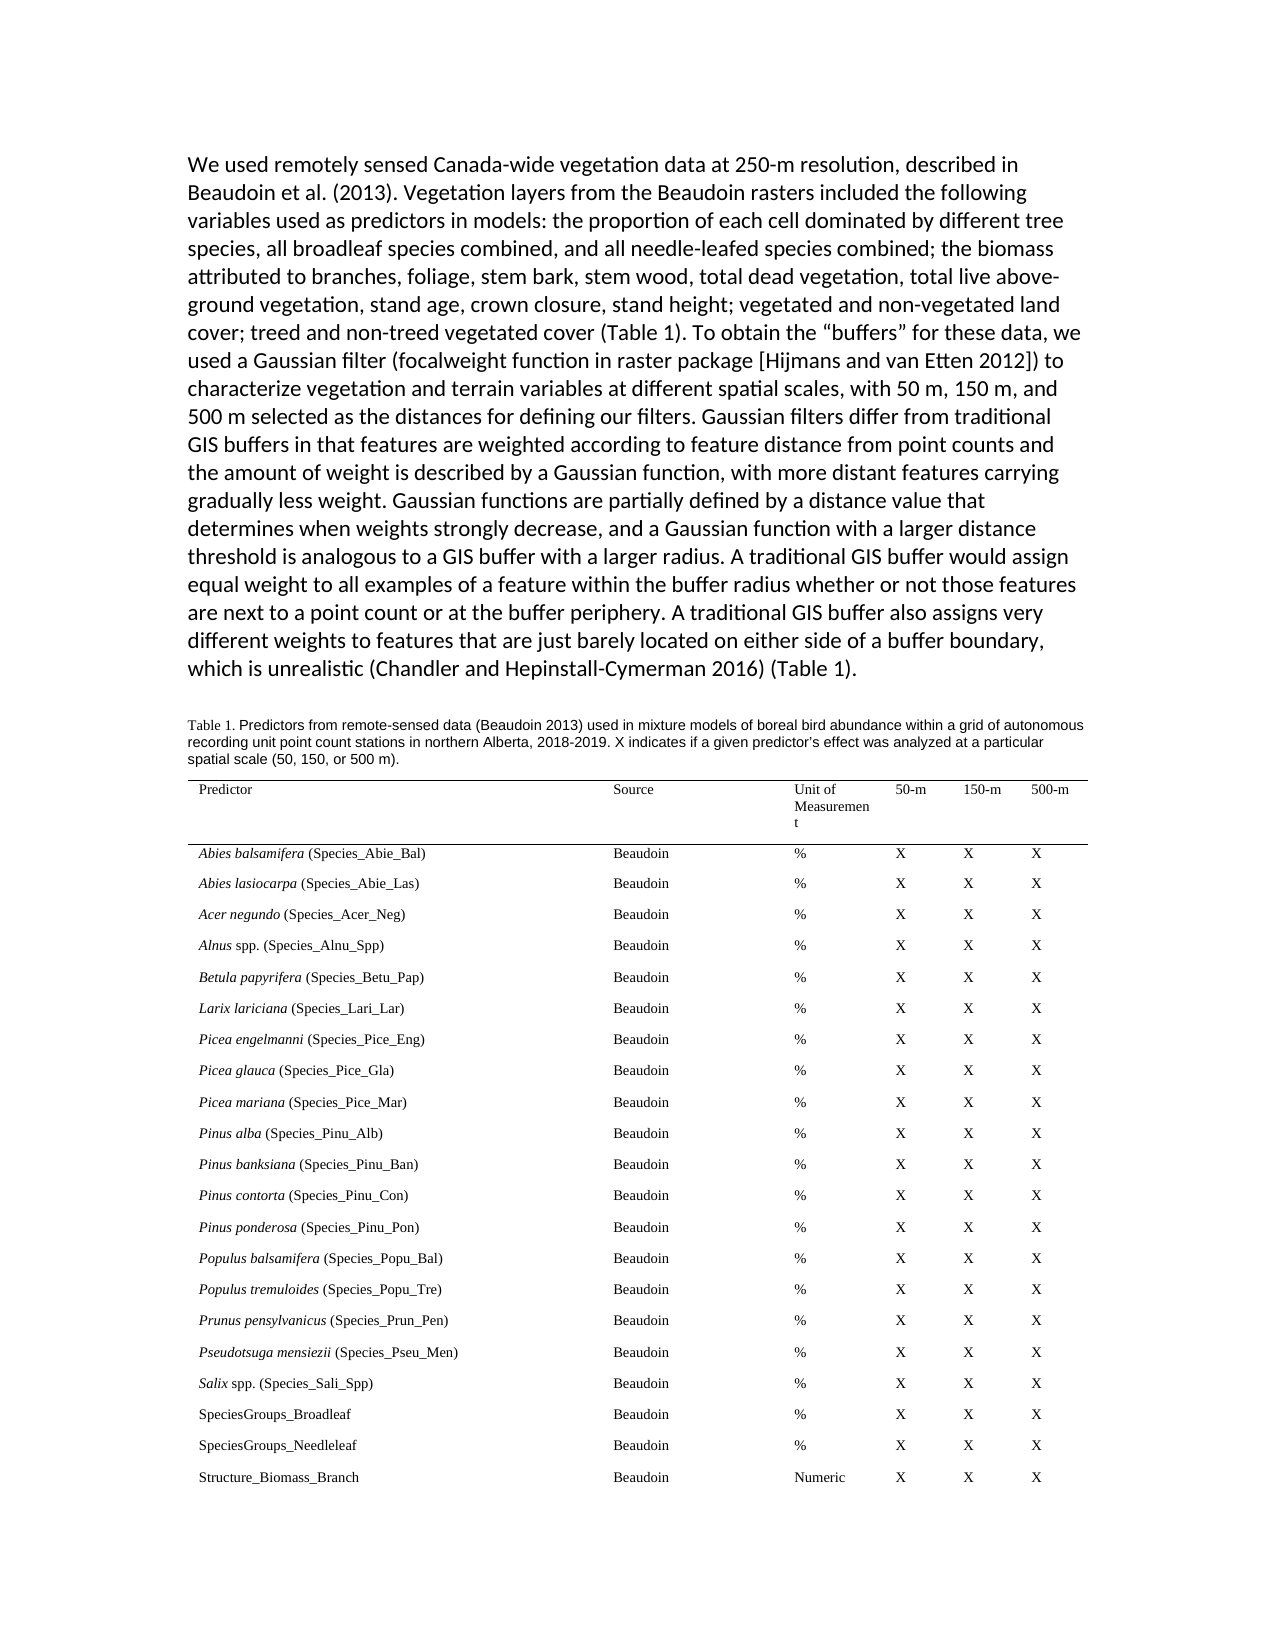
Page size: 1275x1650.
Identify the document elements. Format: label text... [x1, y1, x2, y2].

table_cell X [1020, 1375, 1087, 1406]
table_cell X [884, 1156, 952, 1187]
table_cell X [1020, 1031, 1087, 1062]
table_cell X [1020, 1406, 1087, 1437]
table_cell Pinus ponderosa (Species_Pinu_Pon) [188, 1219, 602, 1250]
table_cell X [952, 1031, 1020, 1062]
table_cell X [1020, 1125, 1087, 1156]
table_cell Abies balsamifera (Species_Abie_Bal) [188, 845, 602, 875]
table_cell X [952, 1094, 1020, 1125]
table_cell X [952, 1375, 1020, 1406]
table_cell X [952, 1156, 1020, 1187]
table_cell X [884, 875, 952, 906]
table_cell X [884, 1344, 952, 1375]
table_cell SpeciesGroups_Broadleaf [188, 1406, 602, 1437]
table_cell Abies lasiocarpa (Species_Abie_Las) [188, 875, 602, 906]
table_cell X [884, 1000, 952, 1031]
table_cell X [1020, 969, 1087, 1000]
table_header 500-m [1020, 781, 1087, 843]
table_cell Beaudoin [602, 1187, 783, 1218]
table_cell % [783, 1250, 884, 1281]
table_cell Picea engelmanni (Species_Pice_Eng) [188, 1031, 602, 1062]
table_cell Beaudoin [602, 875, 783, 906]
table_cell % [783, 845, 884, 875]
table_cell Beaudoin [602, 1094, 783, 1125]
table_cell % [783, 937, 884, 968]
table_cell Beaudoin [602, 1062, 783, 1093]
table_cell X [952, 1187, 1020, 1218]
table_cell X [1020, 1156, 1087, 1187]
table_cell X [884, 1375, 952, 1406]
table_cell X [1020, 1000, 1087, 1031]
table_cell X [1020, 1062, 1087, 1093]
table_cell X [884, 1094, 952, 1125]
table_cell Populus tremuloides (Species_Popu_Tre) [188, 1281, 602, 1312]
table_cell Alnus spp. (Species_Alnu_Spp) [188, 937, 602, 968]
table_cell Pinus alba (Species_Pinu_Alb) [188, 1125, 602, 1156]
table_cell X [884, 1031, 952, 1062]
table_cell % [783, 875, 884, 906]
table_cell % [783, 1000, 884, 1031]
table_cell Beaudoin [602, 1344, 783, 1375]
table_cell X [952, 1406, 1020, 1437]
table_cell % [783, 1312, 884, 1343]
table_header Unit of Measurement [783, 781, 884, 843]
table_cell Beaudoin [602, 1406, 783, 1437]
table_cell Betula papyrifera (Species_Betu_Pap) [188, 969, 602, 1000]
subtitle We used remotely sensed Canada-wide vegetation data at 250-m resolution, described in Beaudoin et al. (2013). Vegetation layers from the Beaudoin rasters included the following variables used as predictors in models: the proportion of each cell dominated by different tree species, all broadleaf species combined, and all needle-leafed species combined; the biomass attributed to branches, foliage, stem bark, stem wood, total dead vegetation, total live above-ground vegetation, stand age, crown closure, stand height; vegetated and non-vegetated land cover; treed and non-treed vegetated cover (Table 1). To obtain the “buffers” for these data, we used a Gaussian filter (focalweight function in raster package [Hijmans and van Etten 2012]) to characterize vegetation and terrain variables at different spatial scales, with 50 m, 150 m, and 500 m selected as the distances for defining our filters. Gaussian filters differ from traditional GIS buffers in that features are weighted according to feature distance from point counts and the amount of weight is described by a Gaussian function, with more distant features carrying gradually less weight. Gaussian functions are partially defined by a distance value that determines when weights strongly decrease, and a Gaussian function with a larger distance threshold is analogous to a GIS buffer with a larger radius. A traditional GIS buffer would assign equal weight to all examples of a feature within the buffer radius whether or not those features are next to a point count or at the buffer periphery. A traditional GIS buffer also assigns very different weights to features that are just barely located on either side of a buffer boundary, which is unrealistic (Chandler and Hepinstall-Cymerman 2016) (Table 1). [187, 150, 1087, 682]
table_cell Beaudoin [602, 1000, 783, 1031]
table_cell Picea glauca (Species_Pice_Gla) [188, 1062, 602, 1093]
table_cell Beaudoin [602, 1375, 783, 1406]
table_cell X [884, 1406, 952, 1437]
table_cell % [783, 1344, 884, 1375]
table_cell % [783, 1156, 884, 1187]
text Table 1. Predictors from remote-sensed data (Beaudoin 2013) used in mixture models of boreal bird abundance within a grid of autonomous recording unit point count stations in northern Alberta, 2018-2019. X indicates if a given predictor’s effect was analyzed at a particular spatial scale (50, 150, or 500 m). [187, 717, 1087, 767]
table_cell Pinus banksiana (Species_Pinu_Ban) [188, 1156, 602, 1187]
table_cell % [783, 1187, 884, 1218]
table_cell % [783, 1031, 884, 1062]
table_cell X [884, 1281, 952, 1312]
table_cell Beaudoin [602, 1469, 783, 1500]
table_cell Salix spp. (Species_Sali_Spp) [188, 1375, 602, 1406]
table_cell Picea mariana (Species_Pice_Mar) [188, 1094, 602, 1125]
table_cell Larix lariciana (Species_Lari_Lar) [188, 1000, 602, 1031]
table_cell X [1020, 1437, 1087, 1468]
table_cell % [783, 906, 884, 937]
table_cell X [952, 1250, 1020, 1281]
table_cell % [783, 1219, 884, 1250]
table_cell % [783, 969, 884, 1000]
table_cell X [884, 1437, 952, 1468]
table_header Predictor [188, 781, 602, 843]
table_cell X [1020, 1219, 1087, 1250]
table_cell Acer negundo (Species_Acer_Neg) [188, 906, 602, 937]
table_cell Beaudoin [602, 937, 783, 968]
table_cell X [1020, 1281, 1087, 1312]
table_header 150-m [952, 781, 1020, 843]
table_cell % [783, 1375, 884, 1406]
table_cell Numeric [783, 1469, 884, 1500]
table_cell X [1020, 906, 1087, 937]
table_cell % [783, 1437, 884, 1468]
table_cell Structure_Biomass_Branch [188, 1469, 602, 1500]
table_cell Beaudoin [602, 1281, 783, 1312]
table_cell X [952, 1281, 1020, 1312]
table_cell X [952, 1125, 1020, 1156]
table_cell X [1020, 1312, 1087, 1343]
table_cell X [884, 845, 952, 875]
table_cell Populus balsamifera (Species_Popu_Bal) [188, 1250, 602, 1281]
table_cell X [1020, 937, 1087, 968]
table_cell Beaudoin [602, 1437, 783, 1468]
table_cell X [952, 1062, 1020, 1093]
table_cell Beaudoin [602, 1156, 783, 1187]
table_cell X [1020, 1250, 1087, 1281]
table_cell X [952, 1312, 1020, 1343]
table_cell Beaudoin [602, 1250, 783, 1281]
table_cell Beaudoin [602, 1125, 783, 1156]
table_cell Beaudoin [602, 845, 783, 875]
table_cell X [884, 969, 952, 1000]
table_cell % [783, 1125, 884, 1156]
table_cell X [952, 1219, 1020, 1250]
table_cell Beaudoin [602, 906, 783, 937]
table_cell Pinus contorta (Species_Pinu_Con) [188, 1187, 602, 1218]
table_cell X [952, 906, 1020, 937]
table_cell Beaudoin [602, 969, 783, 1000]
table_cell X [952, 845, 1020, 875]
table_cell % [783, 1281, 884, 1312]
table_cell X [884, 1187, 952, 1218]
table_cell X [884, 1250, 952, 1281]
table_cell X [1020, 845, 1087, 875]
table_cell X [1020, 1187, 1087, 1218]
table_cell X [952, 969, 1020, 1000]
table_cell X [884, 1125, 952, 1156]
table_cell X [884, 1312, 952, 1343]
table_cell X [884, 1062, 952, 1093]
table_cell Pseudotsuga mensiezii (Species_Pseu_Men) [188, 1344, 602, 1375]
table_cell X [1020, 1344, 1087, 1375]
table_cell X [1020, 1094, 1087, 1125]
table_cell % [783, 1094, 884, 1125]
table_cell X [884, 906, 952, 937]
table_cell % [783, 1406, 884, 1437]
table_cell SpeciesGroups_Needleleaf [188, 1437, 602, 1468]
table_header 50-m [884, 781, 952, 843]
table_cell X [952, 1469, 1020, 1500]
table_cell Beaudoin [602, 1312, 783, 1343]
table_cell X [952, 937, 1020, 968]
table_cell X [952, 875, 1020, 906]
table_header Source [602, 781, 783, 843]
table_cell % [783, 1062, 884, 1093]
table_cell X [884, 1219, 952, 1250]
table_cell X [952, 1437, 1020, 1468]
table_cell X [1020, 1469, 1087, 1500]
table_cell X [884, 1469, 952, 1500]
table_cell X [952, 1000, 1020, 1031]
table_cell Beaudoin [602, 1031, 783, 1062]
table_cell Beaudoin [602, 1219, 783, 1250]
table_cell X [884, 937, 952, 968]
table_cell Prunus pensylvanicus (Species_Prun_Pen) [188, 1312, 602, 1343]
table_cell X [1020, 875, 1087, 906]
table_cell X [952, 1344, 1020, 1375]
